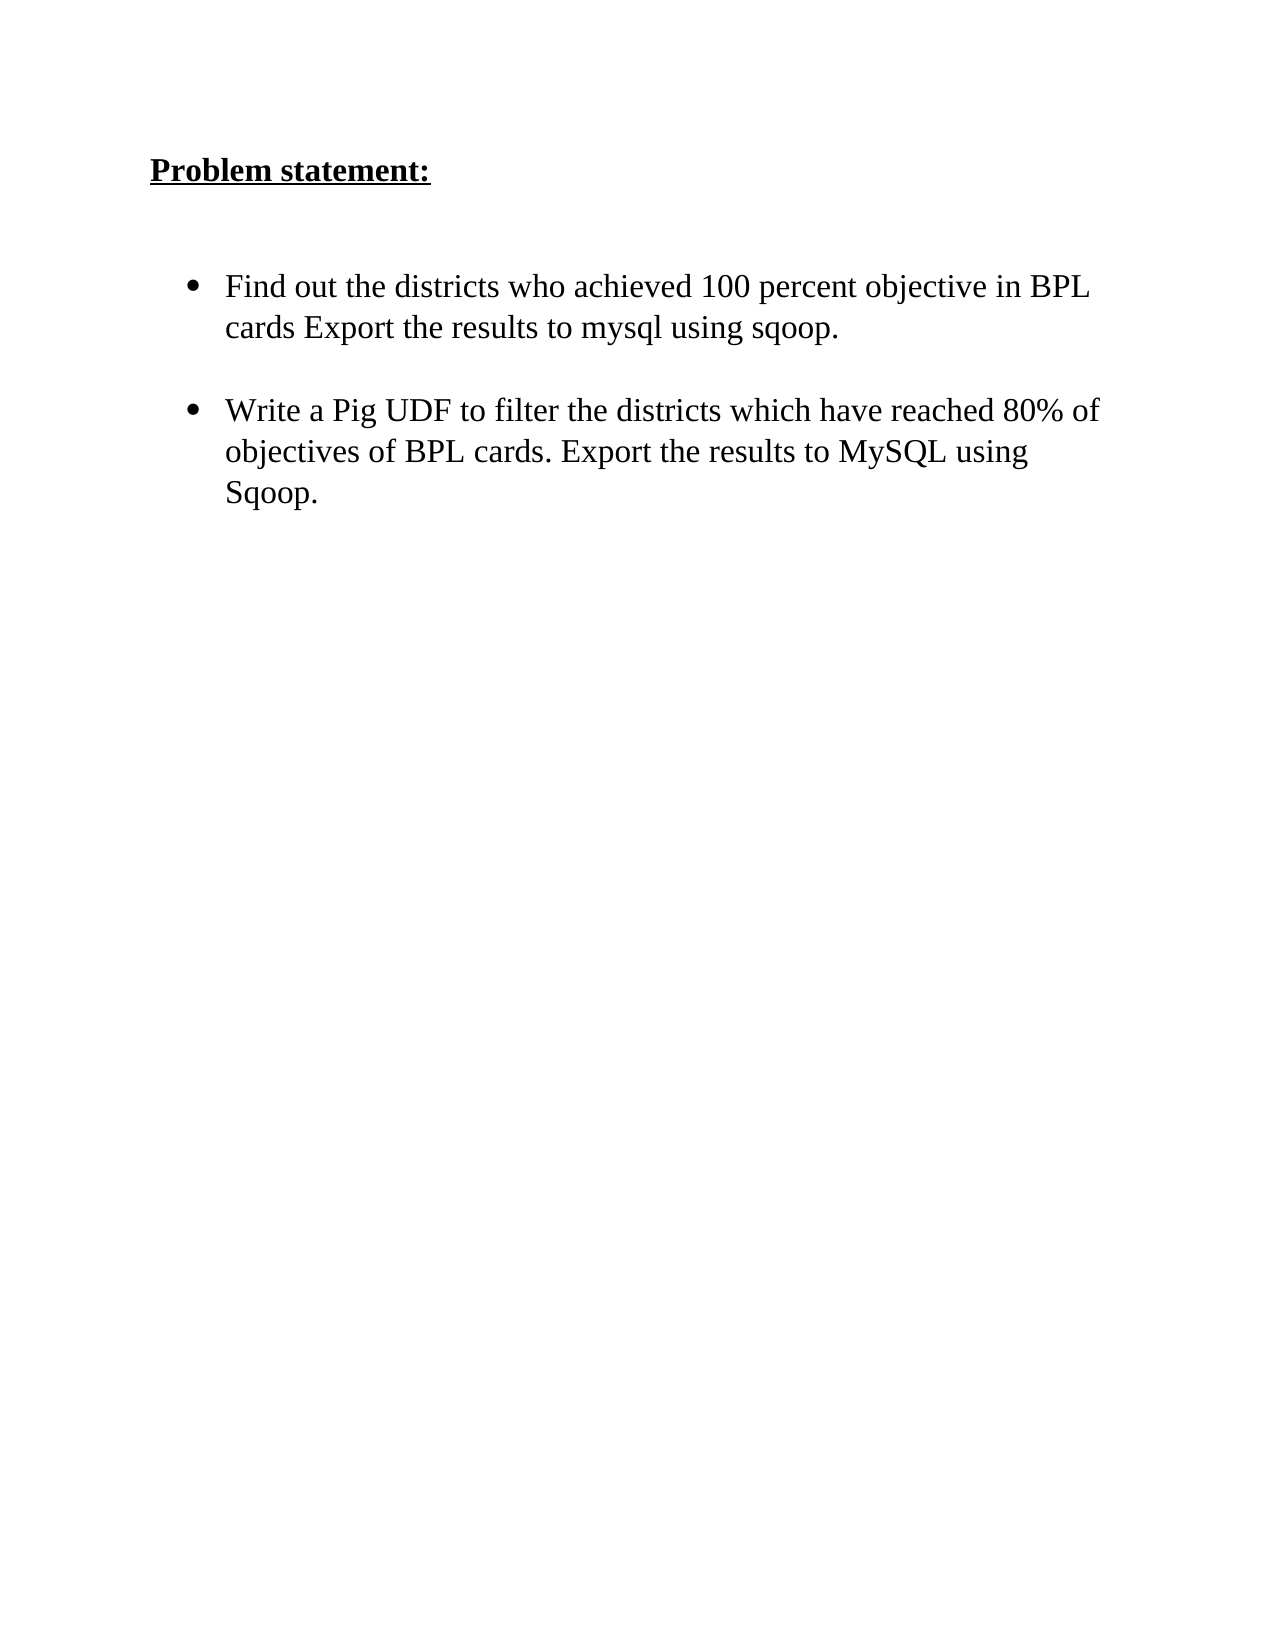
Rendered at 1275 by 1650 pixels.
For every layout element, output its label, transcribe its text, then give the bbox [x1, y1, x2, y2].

list Write a Pig UDF to filter the districts which have reached 80% of objectives of BPL cards. Export the results to MySQL using Sqoop. [187, 390, 1125, 511]
list Find out the districts who achieved 100 percent objective in BPL cards Export the results to mysql using sqoop. [187, 266, 1125, 346]
text Problem statement: [150, 150, 1125, 188]
